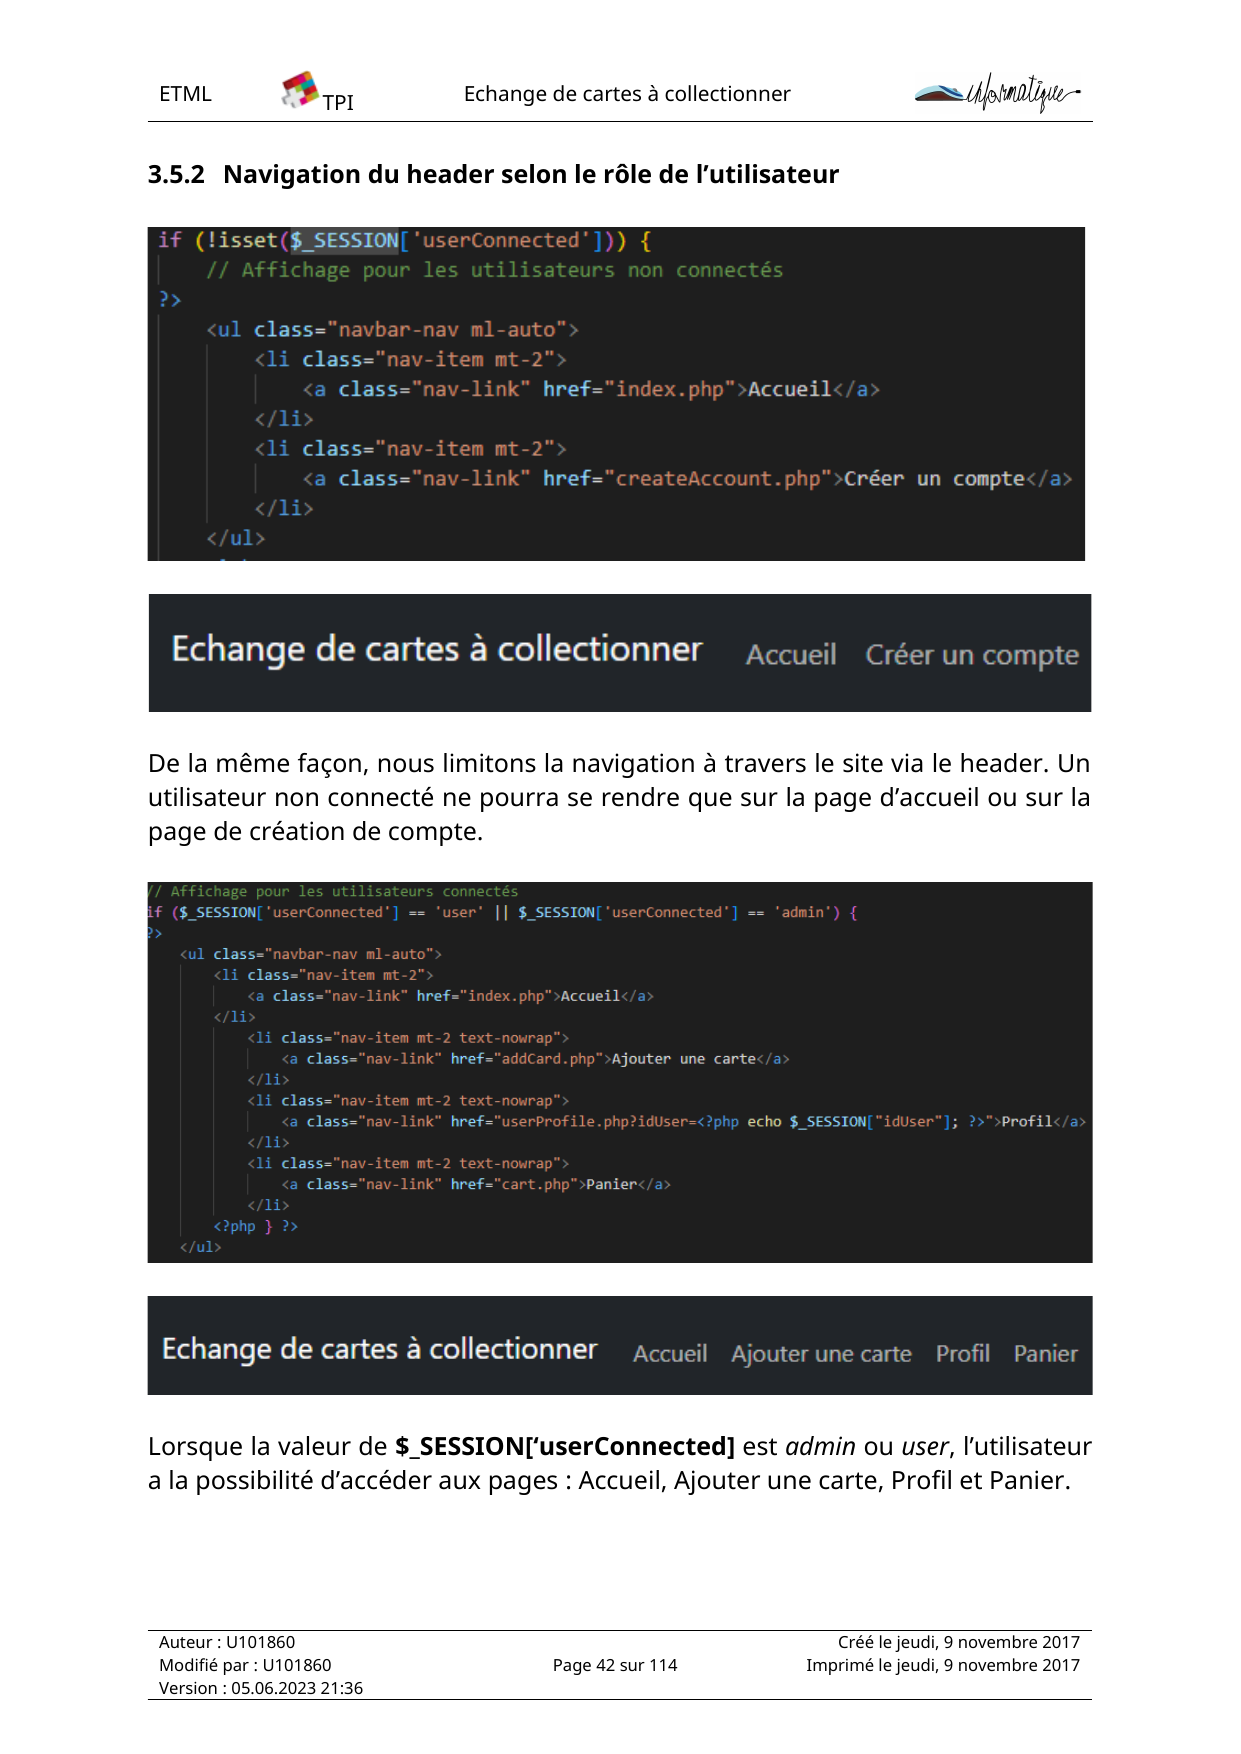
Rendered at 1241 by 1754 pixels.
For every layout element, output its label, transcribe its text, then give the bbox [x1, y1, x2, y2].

subtitle Navigation du header selon le rôle de l’utilisateur [148, 156, 1092, 190]
picture [147, 227, 1086, 561]
text De la même façon, nous limitons la navigation à travers le site via le header. Un utilisateur non connecté ne pourra se rendre que sur la page d’accueil ou sur la page de création de compte. [148, 746, 1092, 848]
picture [276, 69, 323, 111]
picture [147, 882, 1093, 1263]
text Lorsque la valeur de $_SESSION[‘userConnected] est admin ou user, l’utilisateur a la possibilité d’accéder aux pages : Accueil, Ajouter une carte, Profil et Panier. [148, 1428, 1092, 1497]
picture [147, 1296, 1093, 1395]
picture [148, 594, 1092, 712]
